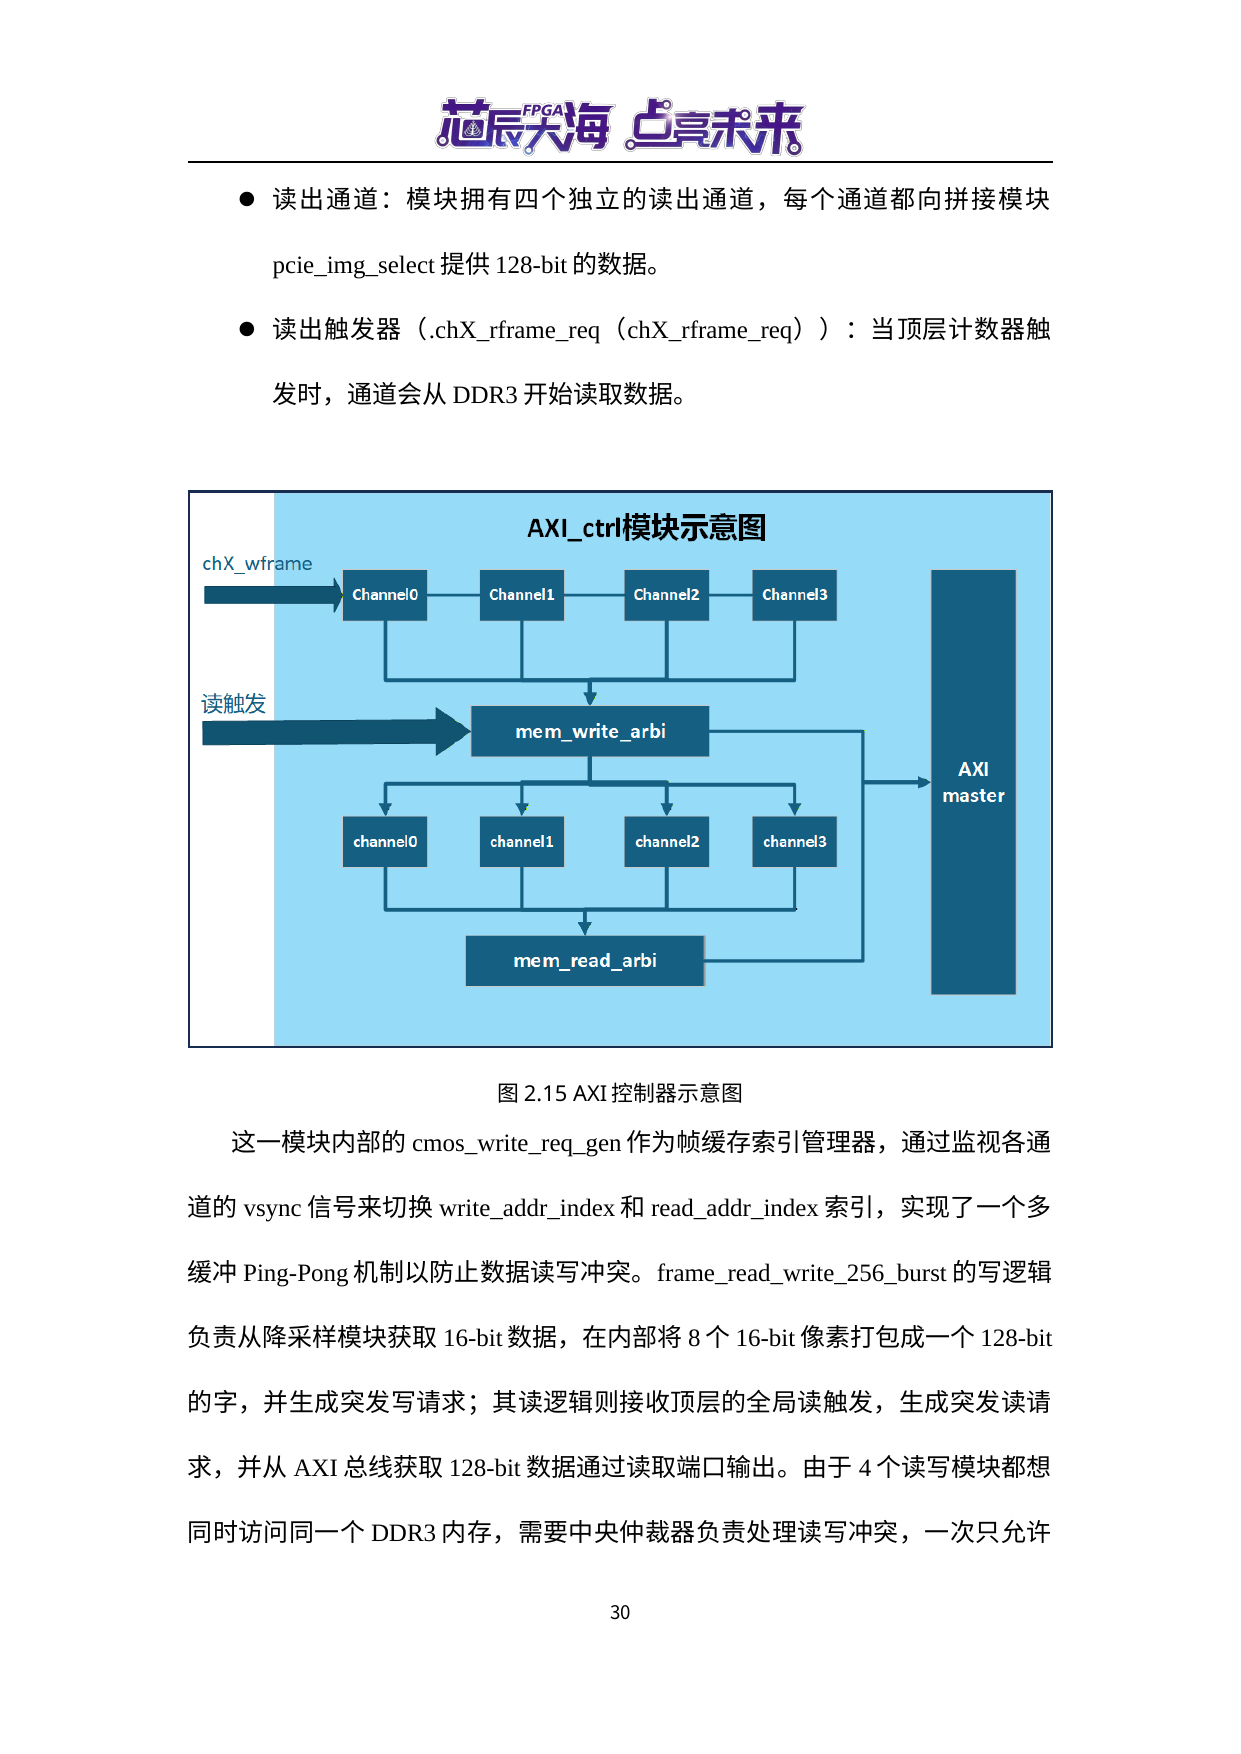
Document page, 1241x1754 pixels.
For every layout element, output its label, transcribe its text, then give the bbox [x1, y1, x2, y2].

text 图2.15 AXI控制器示意图 [187, 1075, 1053, 1108]
list 读出触发器（.chX_rframe_req（chX_rframe_req））：当顶层计数器触发时，通道会从DDR3开始读取数据。 [237, 295, 1053, 425]
list 读出通道：模块拥有四个独立的读出通道，每个通道都向拼接模块pcie_img_select提供128-bit的数据。 [237, 165, 1053, 295]
picture [427, 88, 813, 159]
picture [190, 493, 1051, 1046]
